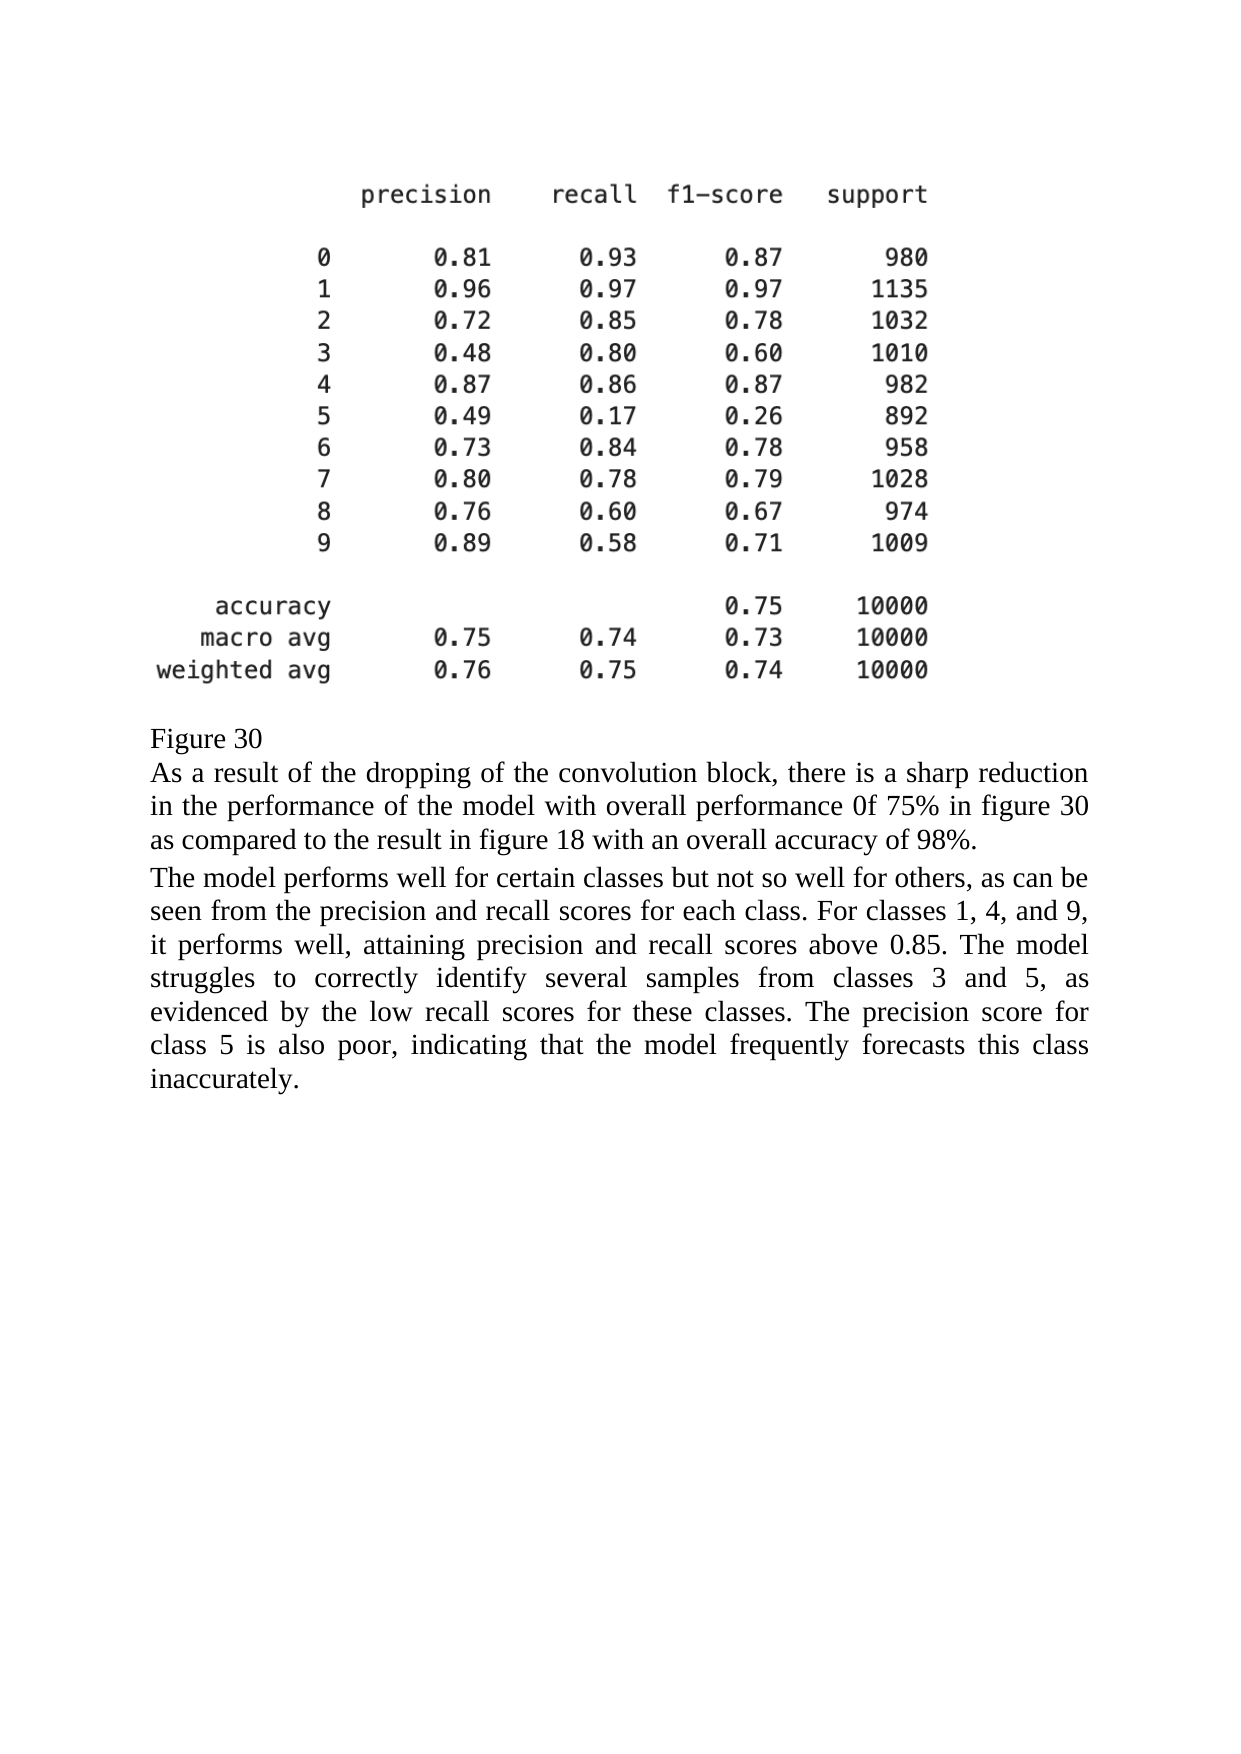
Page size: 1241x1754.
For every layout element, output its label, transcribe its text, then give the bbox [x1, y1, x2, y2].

text As a result of the dropping of the convolution block, there is a sharp reduction in the performance of the model with overall performance 0f 75% in figure 30 as compared to the result in figure 18 with an overall accuracy of 98%. [150, 755, 1090, 856]
subtitle The model performs well for certain classes but not so well for others, as can be seen from the precision and recall scores for each class. For classes 1, 4, and 9, it performs well, attaining precision and recall scores above 0.85. The model struggles to correctly identify several samples from classes 3 and 5, as evidenced by the low recall scores for these classes. The precision score for class 5 is also poor, indicating that the model frequently forecasts this class inaccurately. [150, 860, 1090, 1094]
picture [150, 150, 980, 722]
text Figure 30 [150, 721, 1090, 755]
